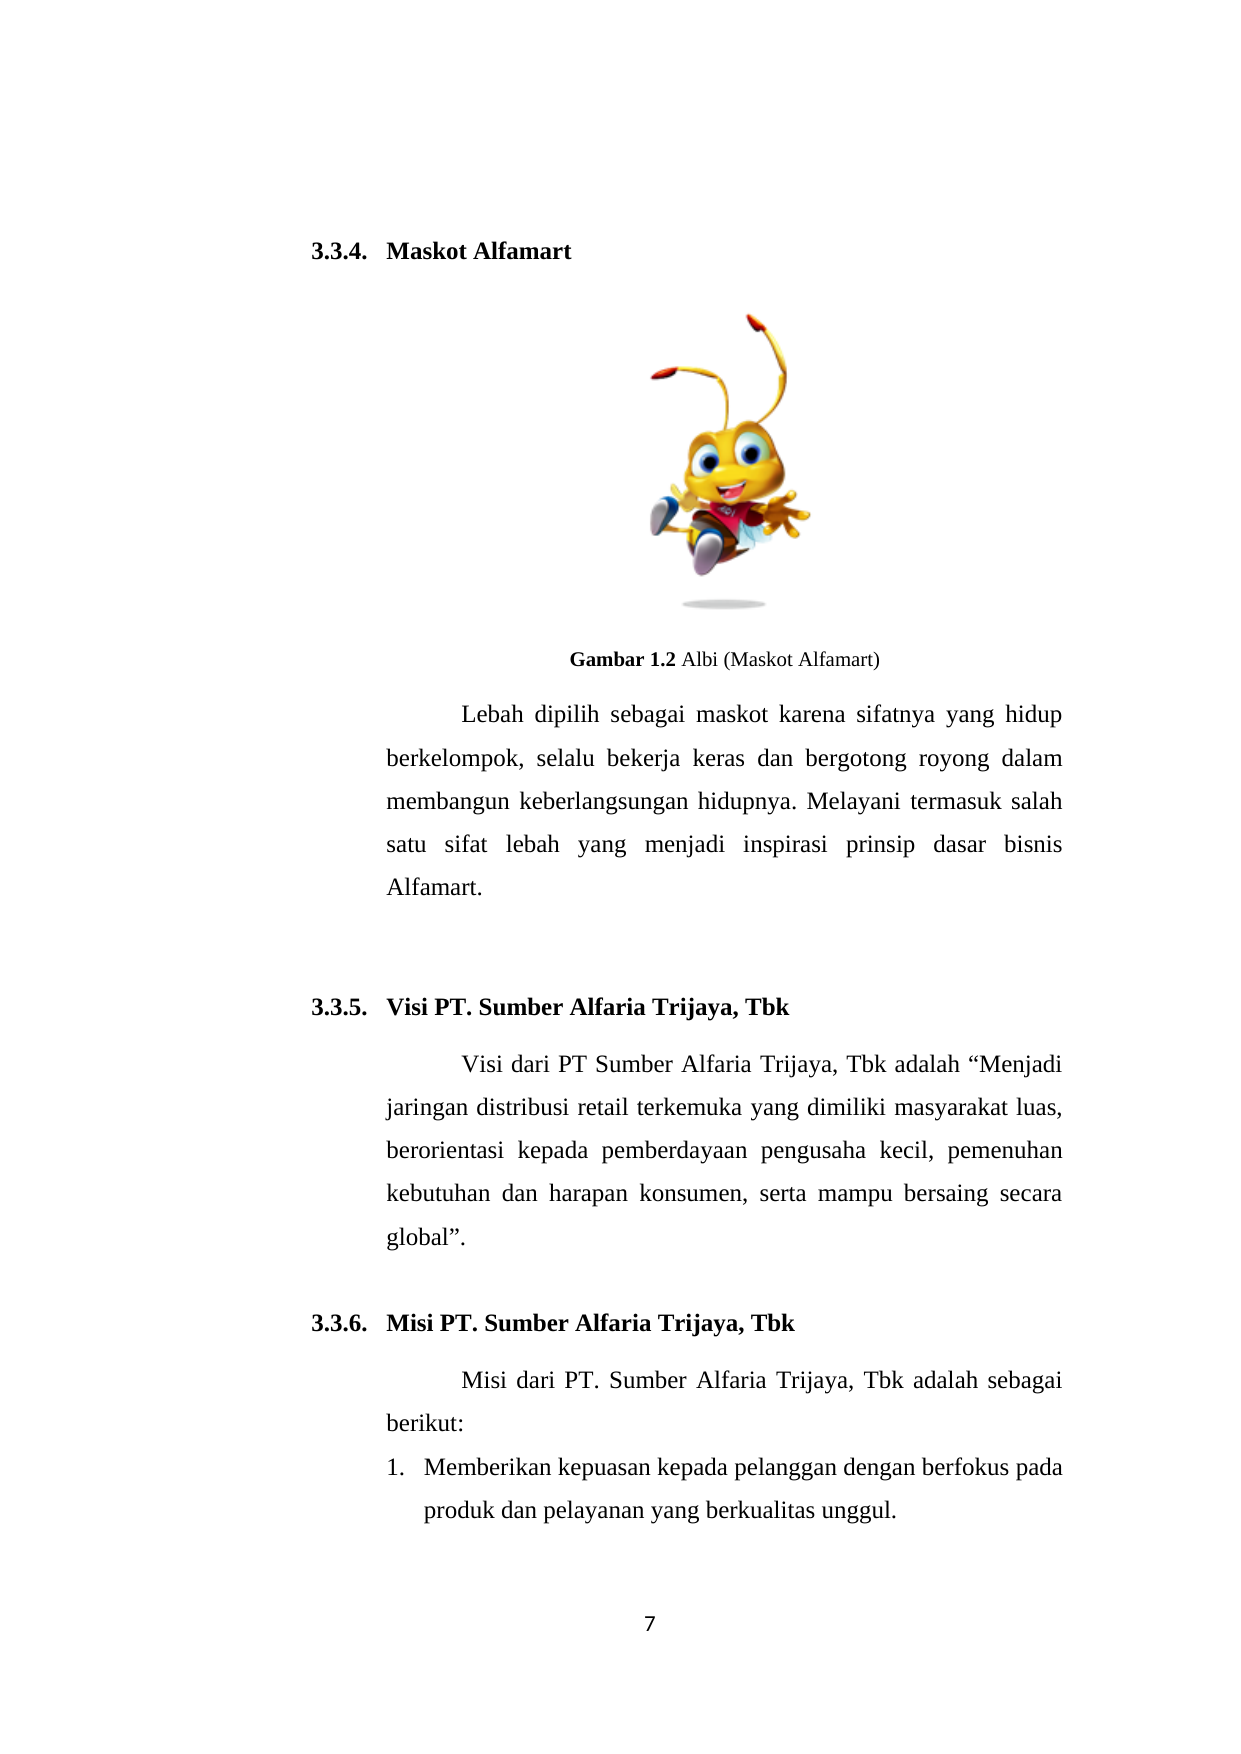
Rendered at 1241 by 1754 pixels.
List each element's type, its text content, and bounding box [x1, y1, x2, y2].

list Visi PT. Sumber Alfaria Trijaya, Tbk [311, 992, 1063, 1020]
text Lebah dipilih sebagai maskot karena sifatnya yang hidup berkelompok, selalu bekerja keras dan bergotong royong dalam membangun keberlangsungan hidupnya. Melayani termasuk salah satu sifat lebah yang menjadi inspirasi prinsip dasar bisnis Alfamart. [386, 699, 1063, 901]
list Misi dari PT. Sumber Alfaria Trijaya, Tbk adalah sebagai berikut: [386, 1365, 1063, 1437]
picture [605, 293, 845, 633]
list Gambar 1.2 Albi (Maskot Alfamart) [386, 647, 1063, 671]
list Visi dari PT Sumber Alfaria Trijaya, Tbk adalah “Menjadi jaringan distribusi retail terkemuka yang dimiliki masyarakat luas, berorientasi kepada pemberdayaan pengusaha kecil, pemenuhan kebutuhan dan harapan konsumen, serta mampu bersaing secara global”. [386, 1049, 1063, 1250]
list Misi PT. Sumber Alfaria Trijaya, Tbk [311, 1308, 1063, 1337]
list Memberikan kepuasan kepada pelanggan dengan berfokus pada produk dan pelayanan yang berkualitas unggul. [386, 1452, 1063, 1523]
list Maskot Alfamart [311, 236, 1063, 265]
